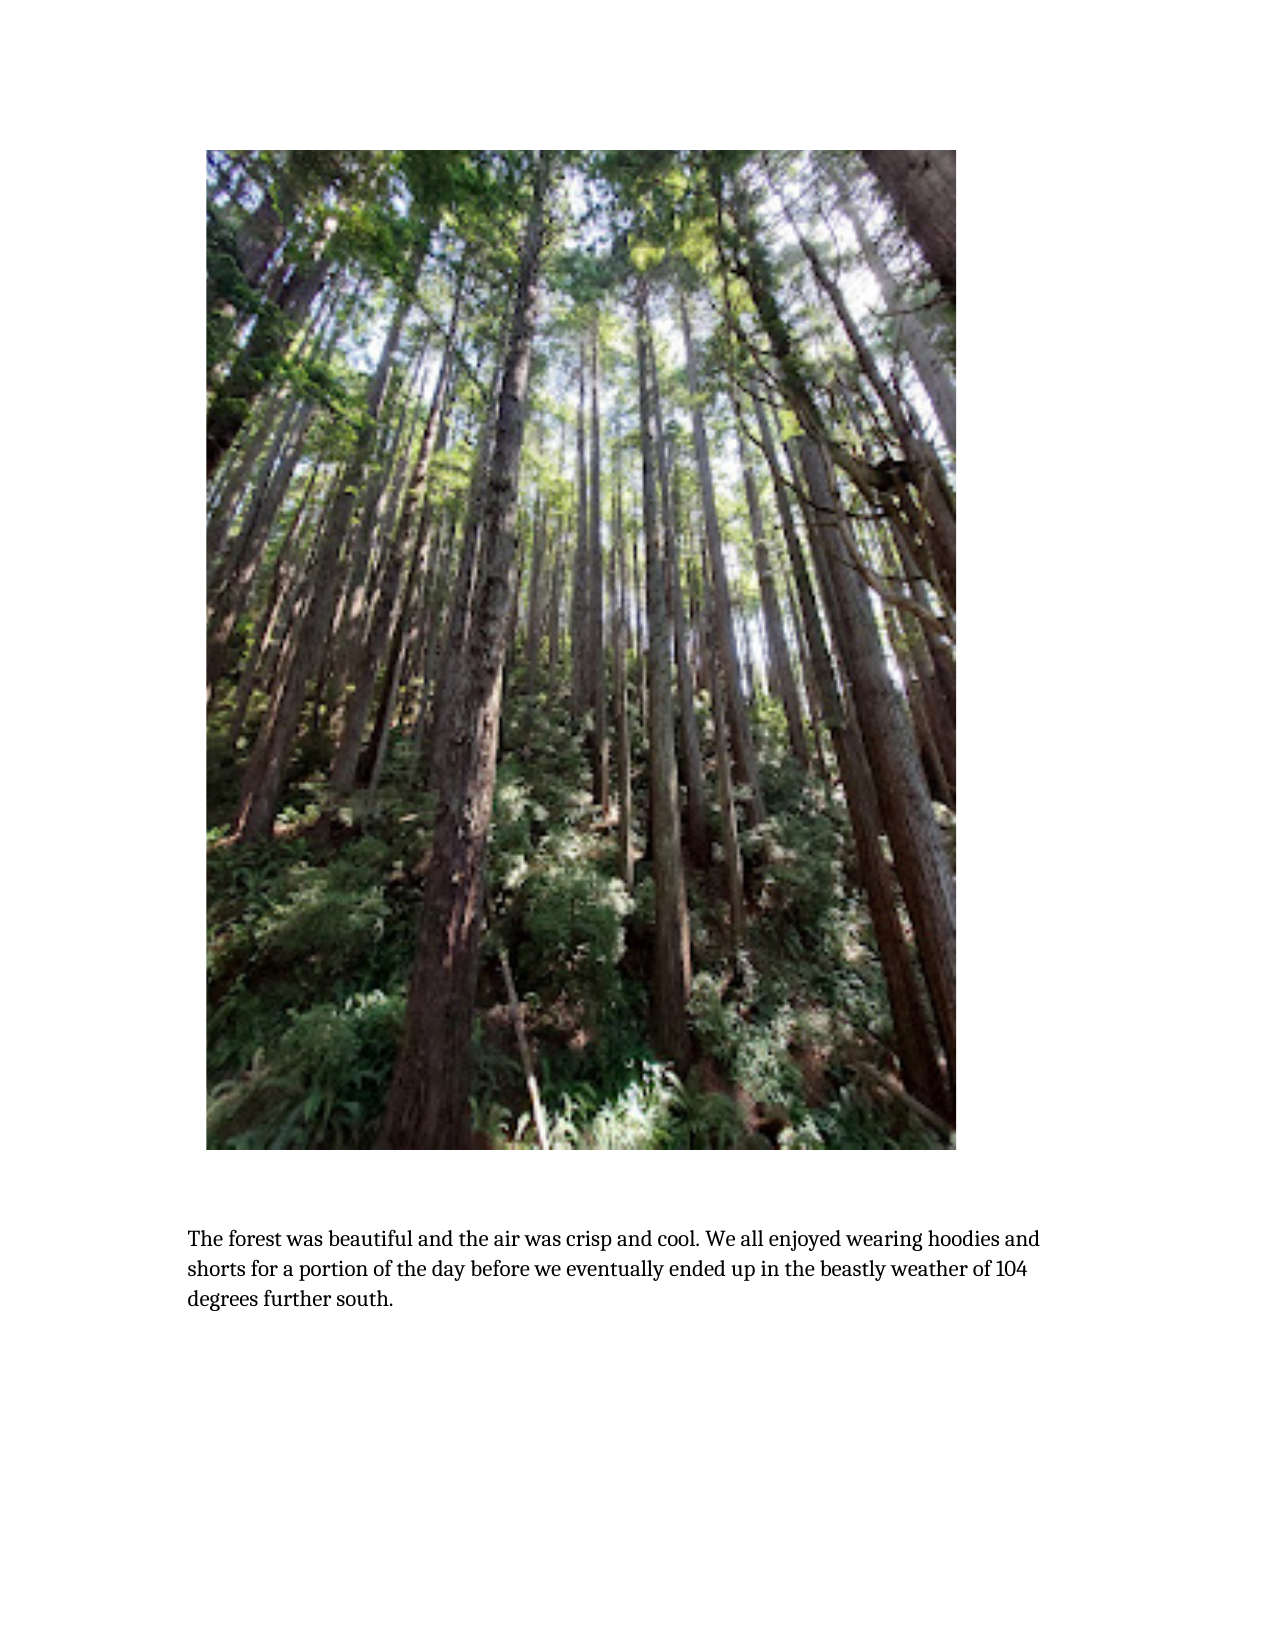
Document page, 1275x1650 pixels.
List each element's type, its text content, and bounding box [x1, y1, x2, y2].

text The forest was beautiful and the air was crisp and cool. We all enjoyed wearing hoodies and shorts for a portion of the day before we eventually ended up in the beastly weather of 104 degrees further south. [187, 1226, 1087, 1312]
picture [206, 150, 957, 1150]
